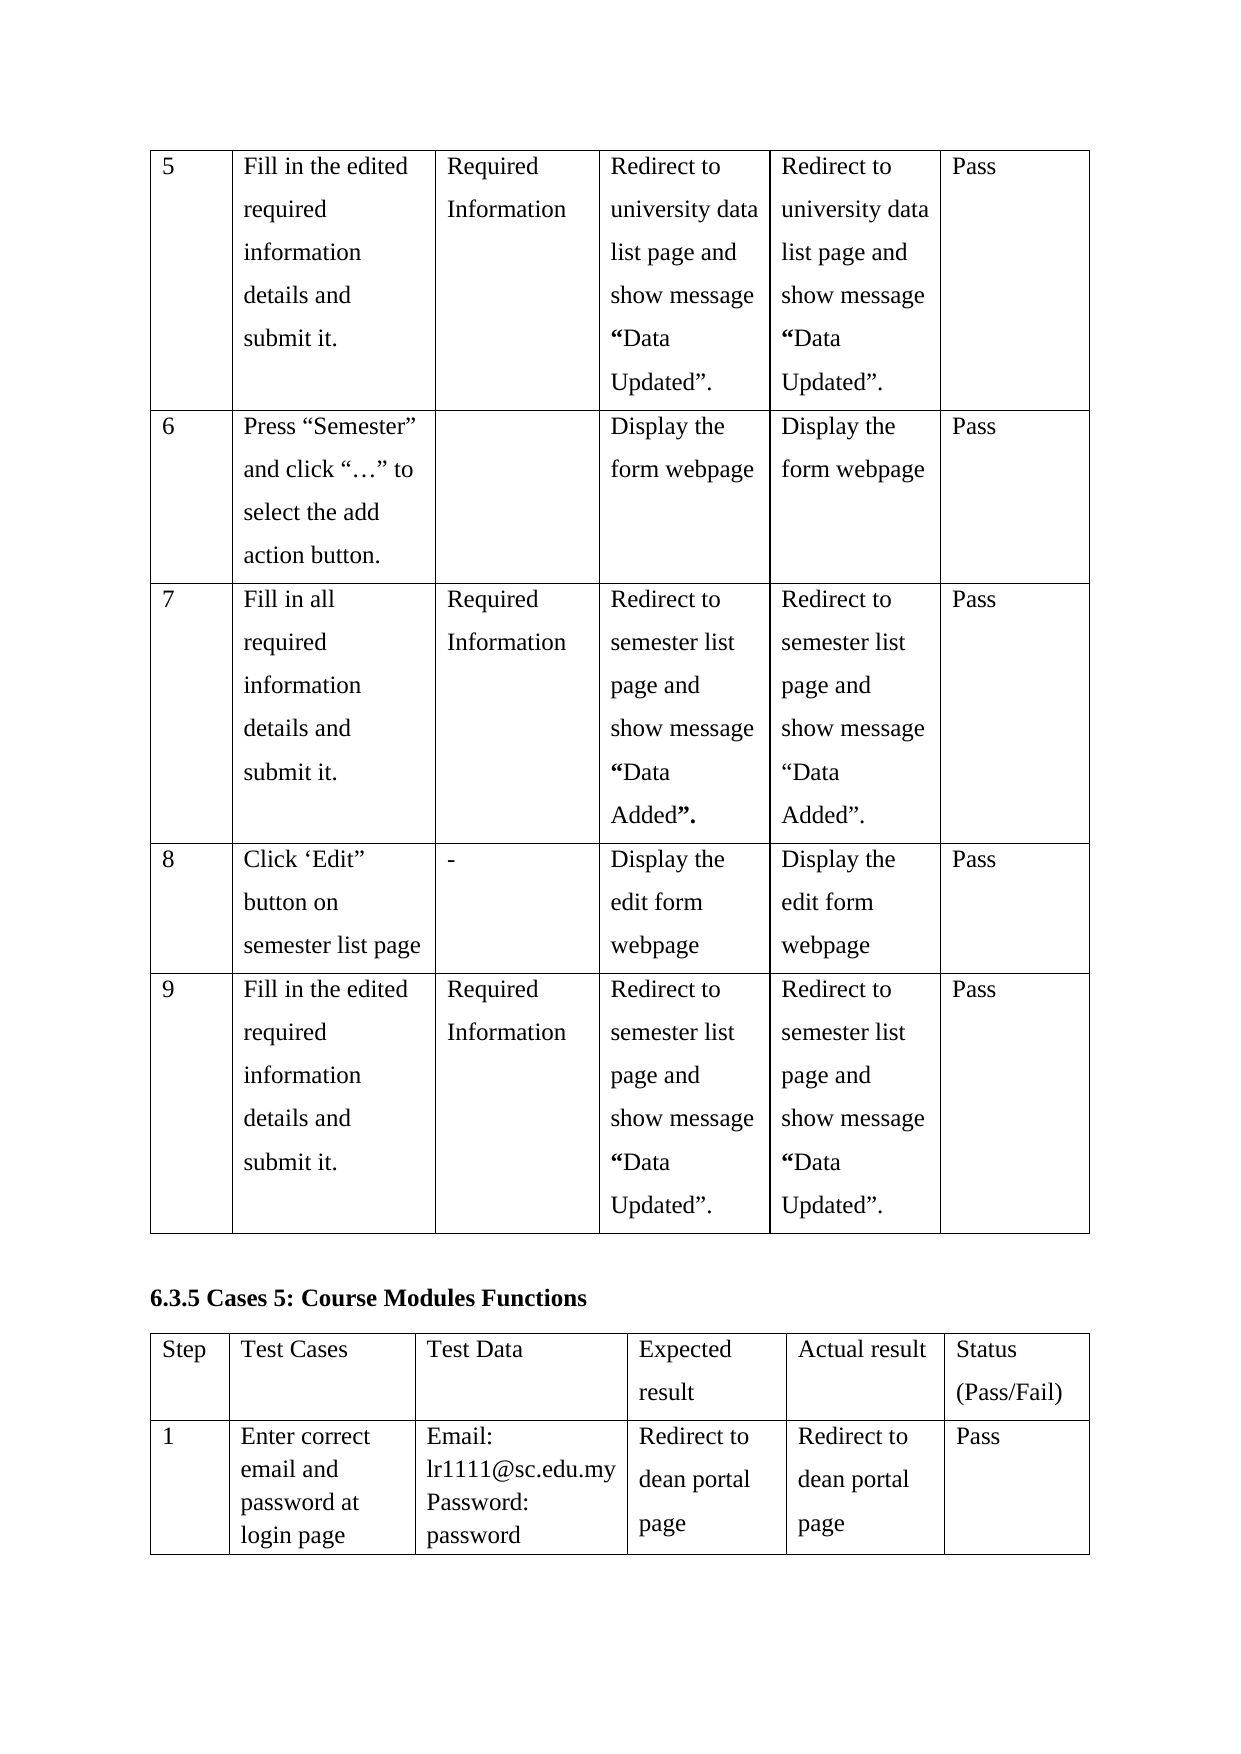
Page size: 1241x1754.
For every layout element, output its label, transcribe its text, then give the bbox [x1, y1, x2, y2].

table_cell [436, 411, 599, 583]
table_header Step [151, 1334, 229, 1420]
text 6.3.5 Cases 5: Course Modules Functions [150, 1283, 1090, 1312]
table_cell Redirect to semester list page and show message “Data Updated”. [771, 974, 940, 1233]
table_cell 6 [151, 411, 232, 583]
table_cell Enter correct email and password at login page [230, 1421, 415, 1553]
table_header Test Cases [230, 1334, 415, 1420]
table_header Status (Pass/Fail) [945, 1334, 1089, 1420]
table_cell 9 [151, 974, 232, 1233]
table_header Fill in the edited required information details and submit it. [233, 151, 435, 410]
table_cell Display the edit form webpage [600, 844, 769, 973]
table_cell - [436, 844, 599, 973]
table_header 5 [151, 151, 232, 410]
table_header Required Information [436, 151, 599, 410]
table_cell Fill in all required information details and submit it. [233, 584, 435, 843]
table_cell Press “Semester” and click “…” to select the add action button. [233, 411, 435, 583]
table_cell Display the edit form webpage [771, 844, 940, 973]
table_header Actual result [787, 1334, 944, 1420]
table_header Test Data [416, 1334, 627, 1420]
table_header Redirect to university data list page and show message “Data Updated”. [600, 151, 769, 410]
table_header Expected result [628, 1334, 786, 1420]
table_cell Required Information [436, 584, 599, 843]
table_cell Fill in the edited required information details and submit it. [233, 974, 435, 1233]
table_cell Redirect to semester list page and show message “Data Updated”. [600, 974, 769, 1233]
table_cell Display the form webpage [600, 411, 769, 583]
table_cell Display the form webpage [771, 411, 940, 583]
table_cell Pass [941, 974, 1089, 1233]
table_cell Pass [945, 1421, 1089, 1553]
table_header Pass [941, 151, 1089, 410]
table_cell Pass [941, 584, 1089, 843]
table_cell Required Information [436, 974, 599, 1233]
table_cell Pass [941, 844, 1089, 973]
table_cell Pass [941, 411, 1089, 583]
table_cell 8 [151, 844, 232, 973]
table_header Redirect to university data list page and show message “Data Updated”. [771, 151, 940, 410]
table_cell Redirect to semester list page and show message “Data Added”. [771, 584, 940, 843]
table_cell Redirect to dean portal page [787, 1421, 944, 1553]
table_cell 1 [151, 1421, 229, 1553]
table_cell 7 [151, 584, 232, 843]
table_cell Email: lr1111@sc.edu.my Password: password [416, 1421, 627, 1553]
table_cell Click ‘Edit” button on semester list page [233, 844, 435, 973]
table_cell Redirect to semester list page and show message “Data Added”. [600, 584, 769, 843]
table_cell Redirect to dean portal page [628, 1421, 786, 1553]
